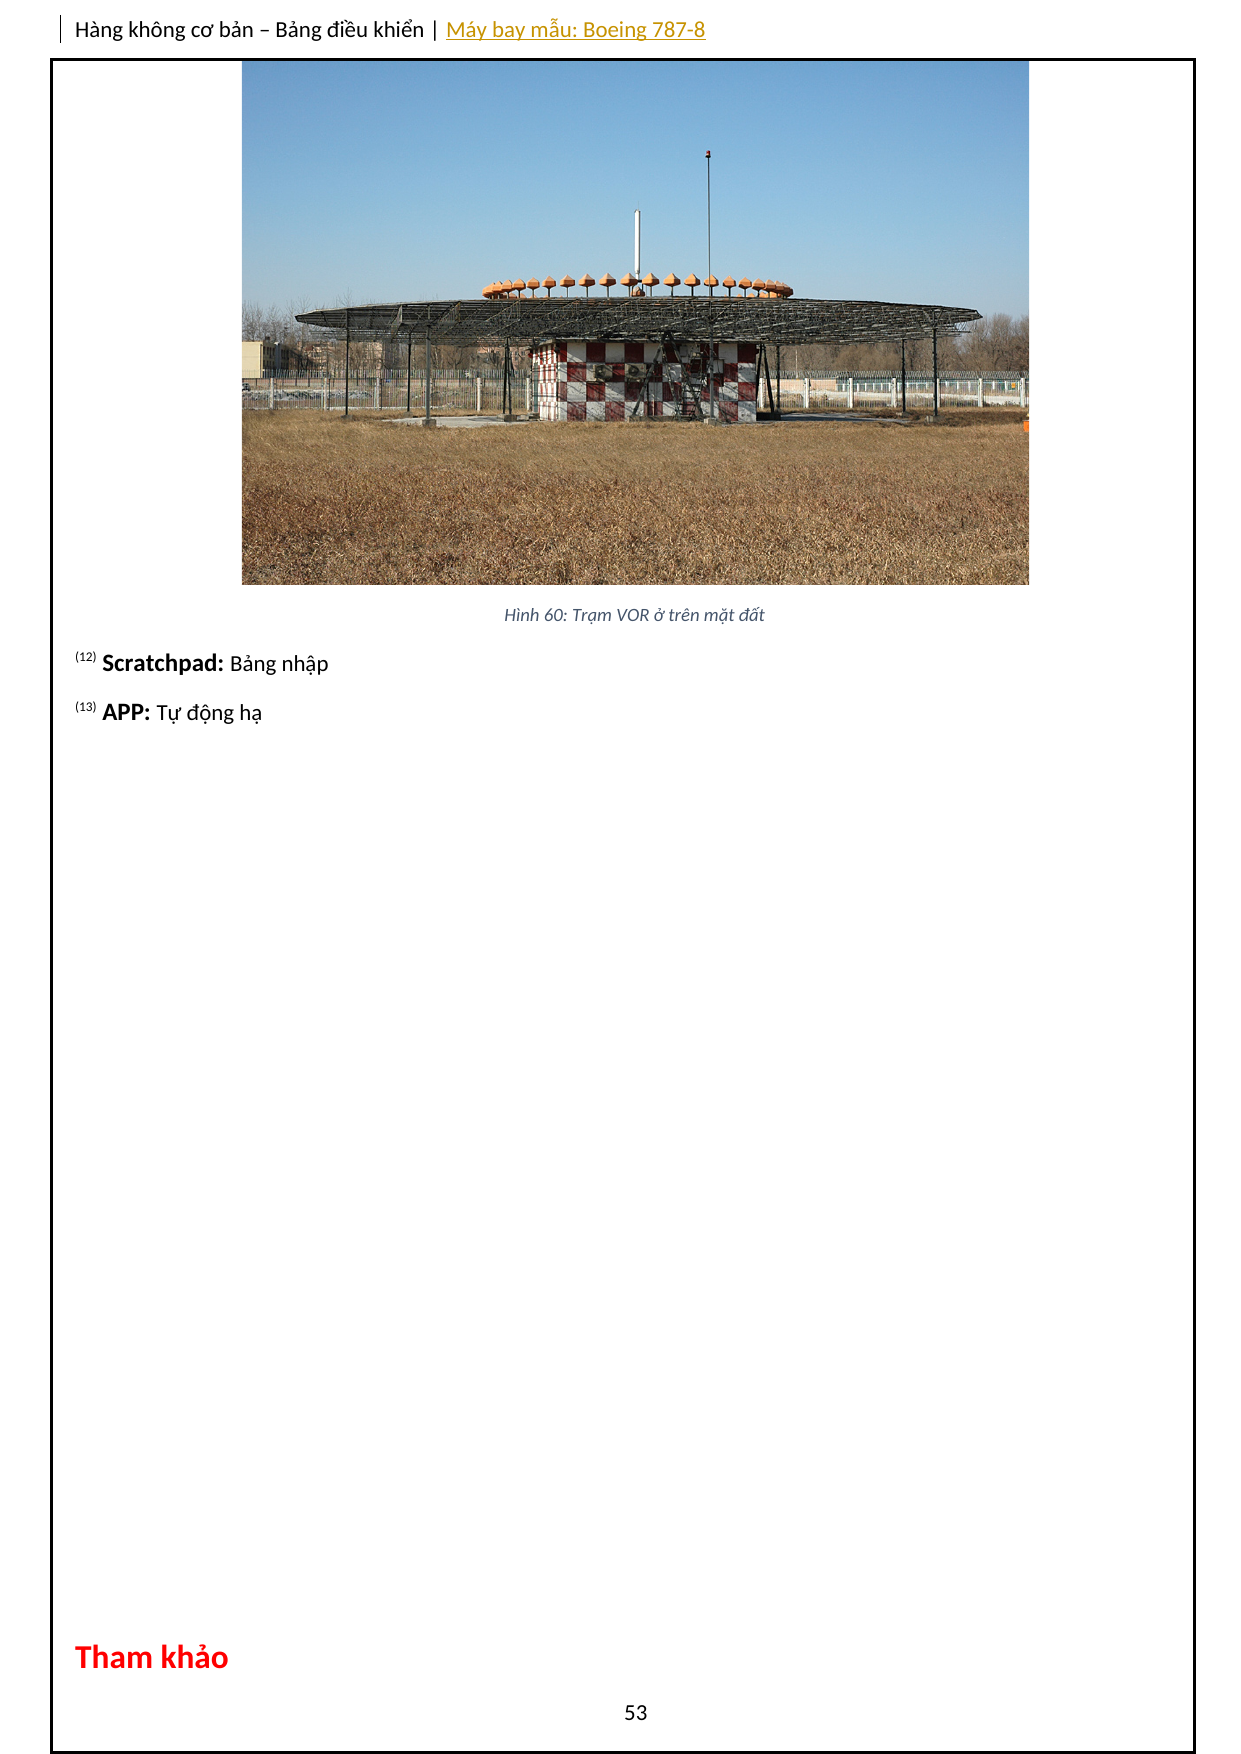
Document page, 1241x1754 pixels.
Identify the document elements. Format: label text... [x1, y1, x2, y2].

text Hình 60: Trạm VOR ở trên mặt đất [75, 603, 1193, 626]
text (13) APP: Tự động hạ [75, 696, 1193, 727]
text (12) Scratchpad: Bảng nhập [75, 647, 1193, 677]
picture [241, 61, 1030, 585]
text Tham khảo [75, 1637, 1193, 1677]
